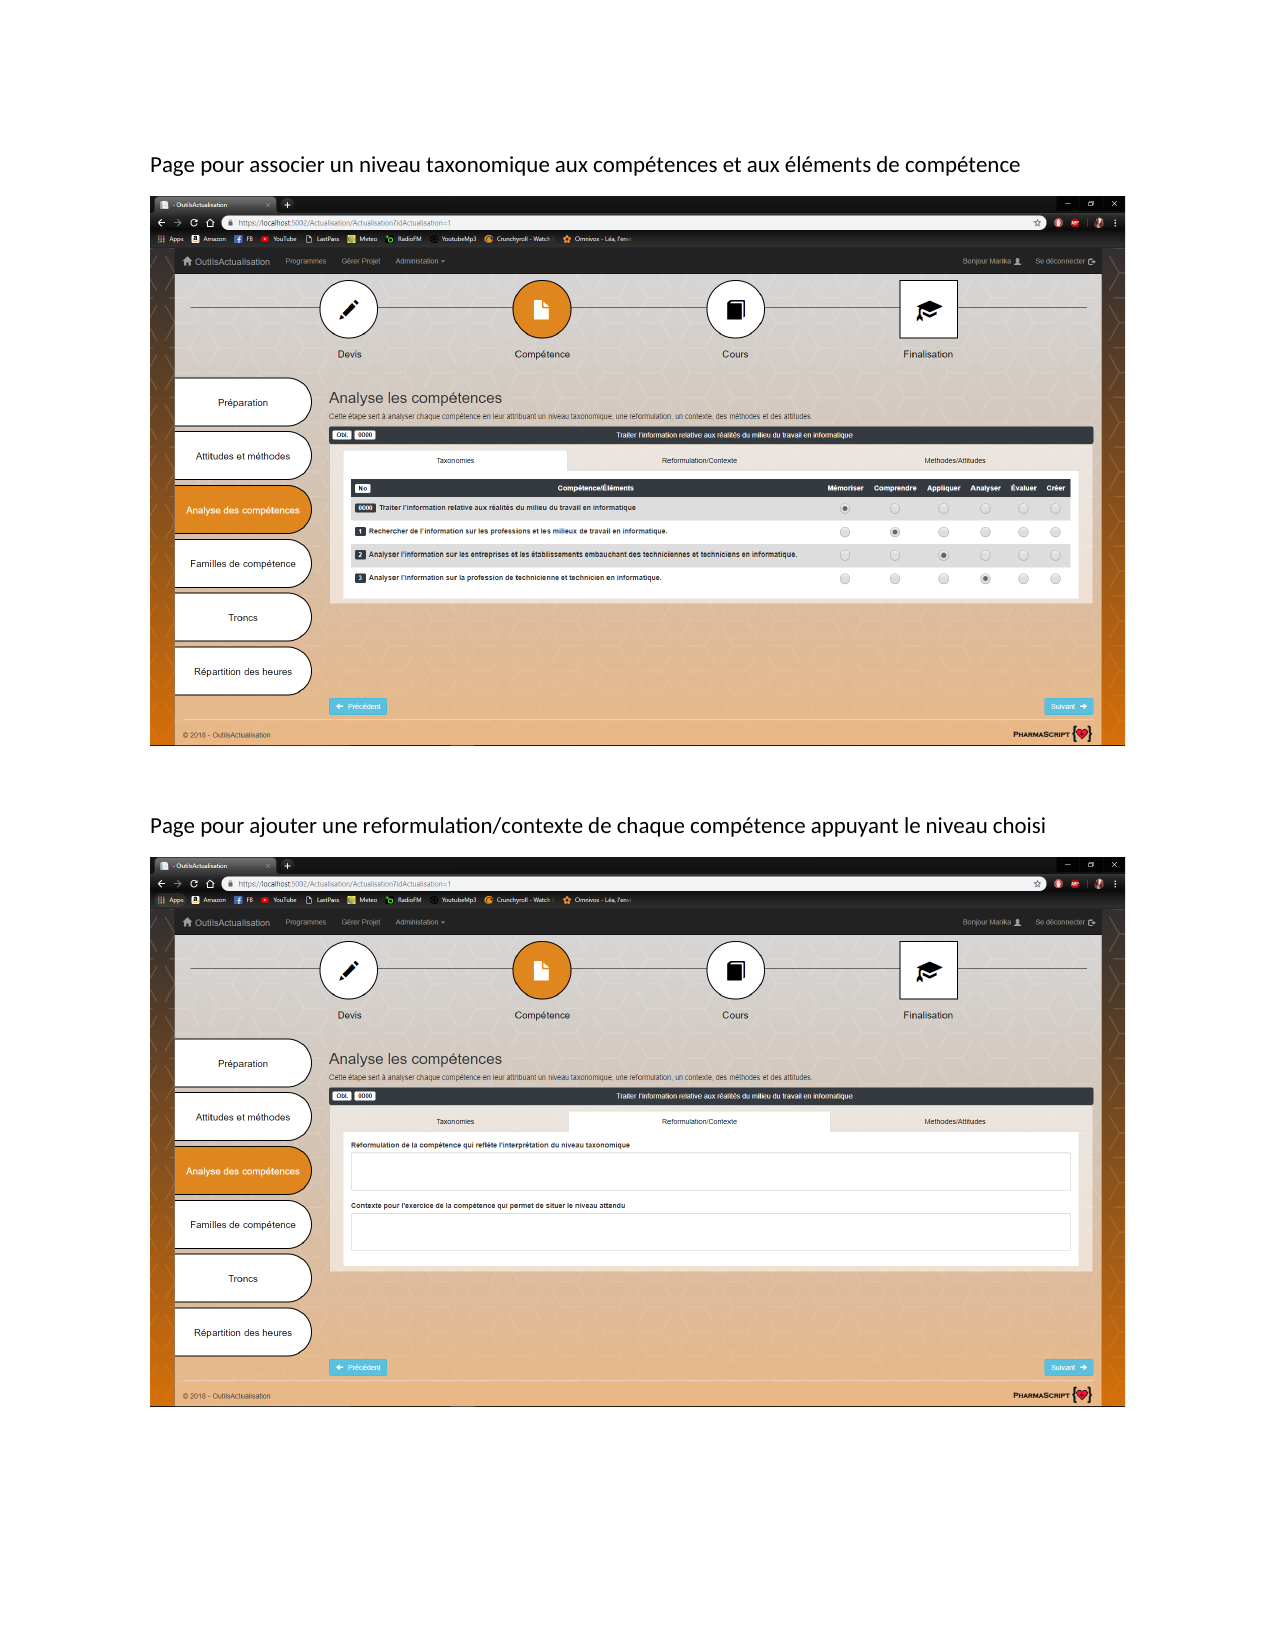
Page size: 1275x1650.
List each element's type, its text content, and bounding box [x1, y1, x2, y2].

text Page pour ajouter une reformulation/contexte de chaque compétence appuyant le niveau choisi [150, 811, 1125, 839]
picture [150, 857, 1125, 1407]
picture [150, 196, 1125, 746]
text Page pour associer un niveau taxonomique aux compétences et aux éléments de compétence [150, 150, 1125, 178]
